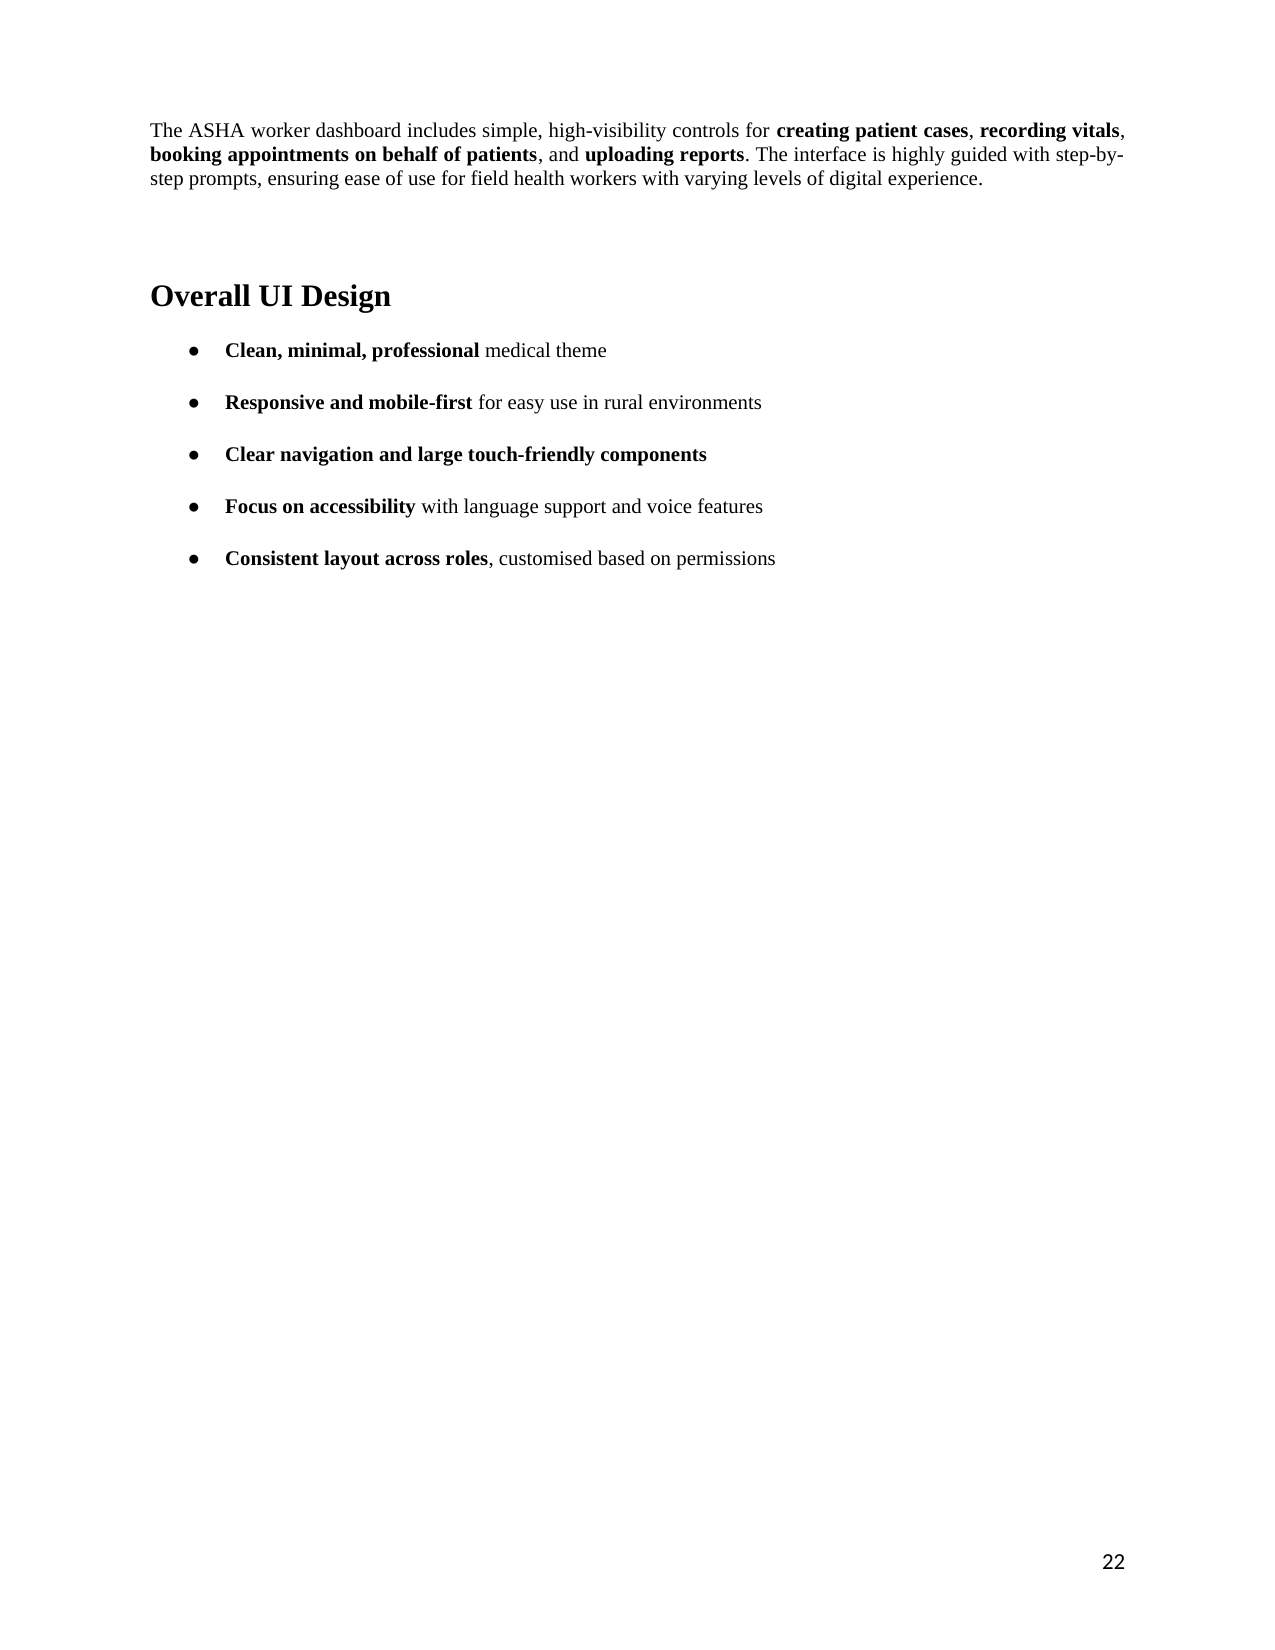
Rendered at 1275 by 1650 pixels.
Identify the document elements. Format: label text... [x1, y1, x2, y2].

list Consistent layout across roles, customised based on permissions [187, 546, 1125, 570]
list Clean, minimal, professional medical theme [187, 338, 1125, 390]
subtitle Overall UI Design [150, 277, 1125, 313]
list Clear navigation and large touch-friendly components [187, 442, 1125, 494]
list Focus on accessibility with language support and voice features [187, 494, 1125, 546]
text The ASHA worker dashboard includes simple, high-visibility controls for creating patient cases, recording vitals, booking appointments on behalf of patients, and uploading reports. The interface is highly guided with step-by-step prompts, ensuring ease of use for field health workers with varying levels of digital experience. [150, 118, 1125, 190]
list Responsive and mobile-first for easy use in rural environments [187, 390, 1125, 442]
